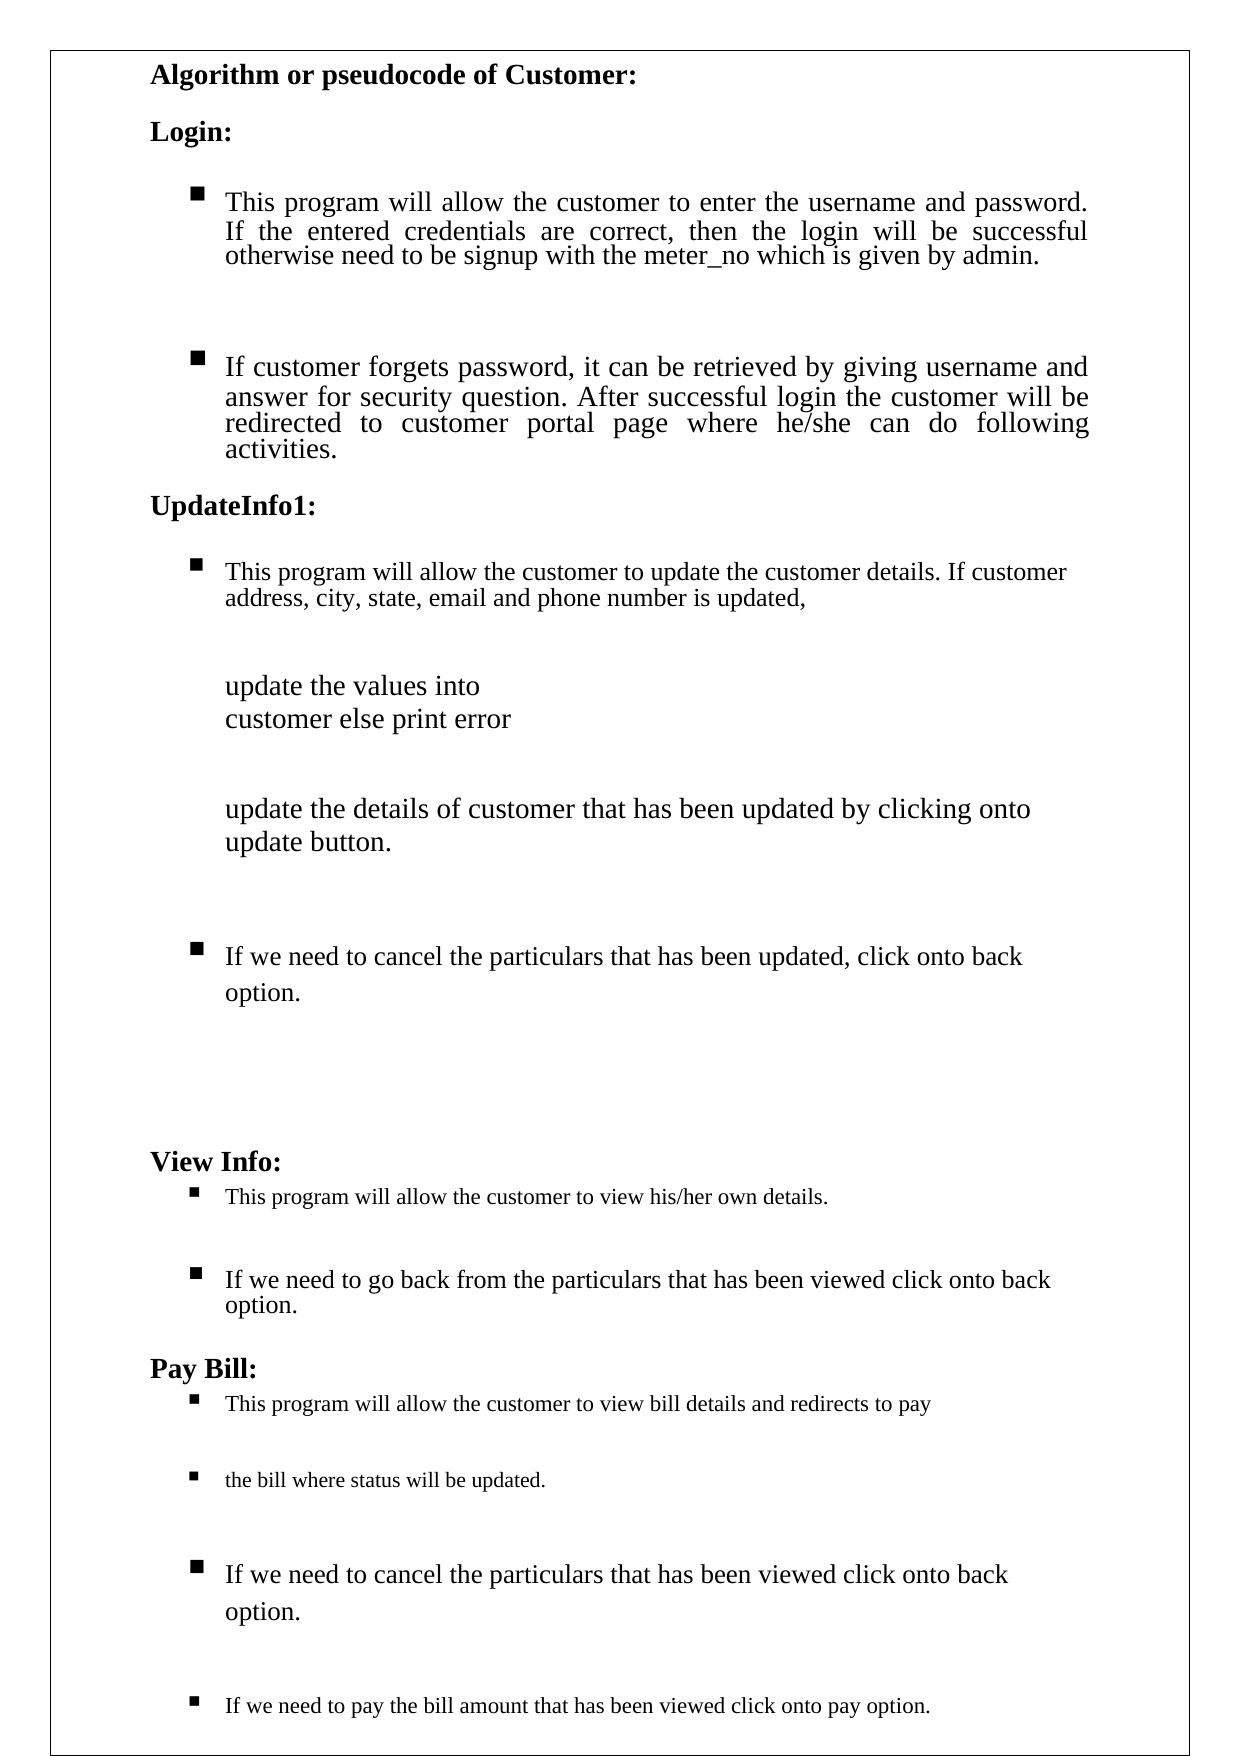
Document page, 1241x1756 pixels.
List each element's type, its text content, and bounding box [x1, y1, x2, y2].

list This program will allow the customer to view his/her own details. [187, 1178, 1090, 1211]
list If we need to go back from the particulars that has been viewed click onto back option. [187, 1255, 1090, 1319]
text Login: [150, 114, 1090, 148]
list If we need to cancel the particulars that has been viewed click onto back option. [187, 1534, 1090, 1626]
text Pay Bill: [150, 1351, 1090, 1385]
text View Info: [150, 1144, 1090, 1178]
text UpdateInfo1: [150, 488, 1090, 522]
list This program will allow the customer to view bill details and redirects to pay [187, 1385, 1090, 1418]
list This program will allow the customer to enter the username and password. If the entered credentials are correct, then the login will be successful otherwise need to be signup with the meter_no which is given by admin. [187, 172, 1090, 271]
list the bill where status will be updated. [187, 1462, 1090, 1493]
list If we need to pay the bill amount that has been viewed click onto pay option. [187, 1687, 1090, 1721]
list If we need to cancel the particulars that has been updated, click onto back option. [187, 915, 1090, 1007]
list If customer forgets password, it can be retrieved by giving username and answer for security question. After successful login the customer will be redirected to customer portal page where he/she can do following activities. [187, 335, 1090, 464]
text Algorithm or pseudocode of Customer: [150, 57, 1090, 91]
list This program will allow the customer to update the customer details. If customer address, city, state, email and phone number is updated, [187, 546, 1090, 612]
text update the values into customer else print error [225, 669, 559, 734]
text update the details of customer that has been updated by clicking onto update button. [225, 792, 1090, 857]
